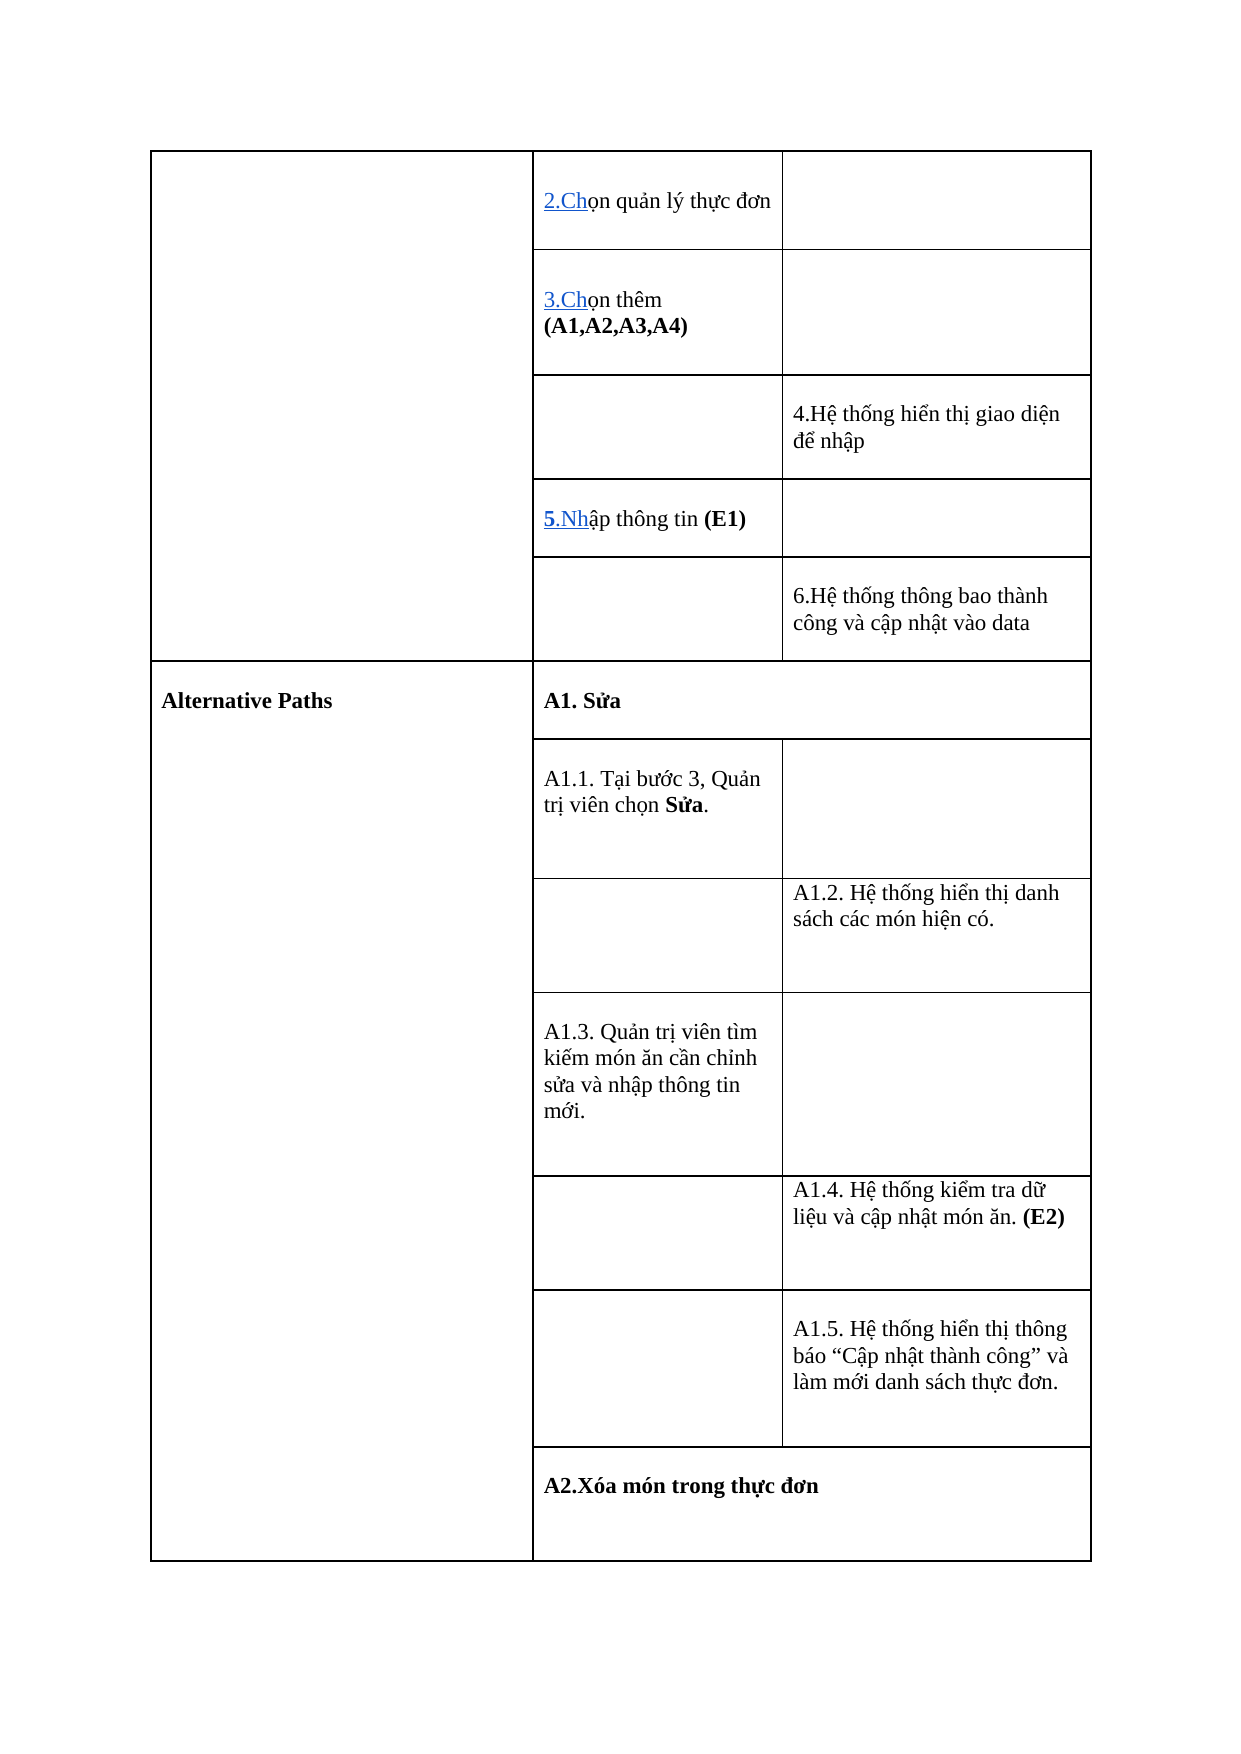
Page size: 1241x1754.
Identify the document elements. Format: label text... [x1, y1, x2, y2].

table_cell A1.2. Hệ thống hiển thị danh sách các món hiện có. [783, 879, 1090, 992]
table_cell [534, 1177, 782, 1289]
table_cell A2.Xóa món trong thực đơn [534, 1448, 1090, 1560]
table_cell 5.Nhập thông tin (E1) [534, 480, 782, 556]
table_cell A1.3. Quản trị viên tìm kiếm món ăn cần chỉnh sửa và nhập thông tin mới. [534, 993, 782, 1175]
table_cell [534, 879, 782, 992]
table_cell [534, 558, 782, 660]
table_cell 3.Chọn thêm (A1,A2,A3,A4) [534, 250, 782, 374]
table_cell [783, 480, 1090, 556]
table_cell [534, 1291, 782, 1446]
table_cell [534, 376, 782, 478]
table_cell A1.1. Tại bước 3, Quản trị viên chọn Sửa. [534, 740, 782, 877]
table_cell Alternative Paths [152, 662, 532, 1560]
table_cell A1. Sửa [534, 662, 1090, 738]
table_cell 2.Chọn quản lý thực đơn [534, 152, 782, 249]
table_cell [783, 250, 1090, 374]
table_cell [783, 152, 1090, 249]
table_cell A1.5. Hệ thống hiển thị thông báo “Cập nhật thành công” và làm mới danh sách thực đơn. [783, 1291, 1090, 1446]
table_cell [783, 740, 1090, 877]
table_cell A1.4. Hệ thống kiểm tra dữ liệu và cập nhật món ăn. (E2) [783, 1177, 1090, 1289]
table_cell 4.Hệ thống hiển thị giao diện để nhập [783, 376, 1090, 478]
table_cell [783, 993, 1090, 1175]
table_cell 6.Hệ thống thông bao thành công và cập nhật vào data [783, 558, 1090, 660]
